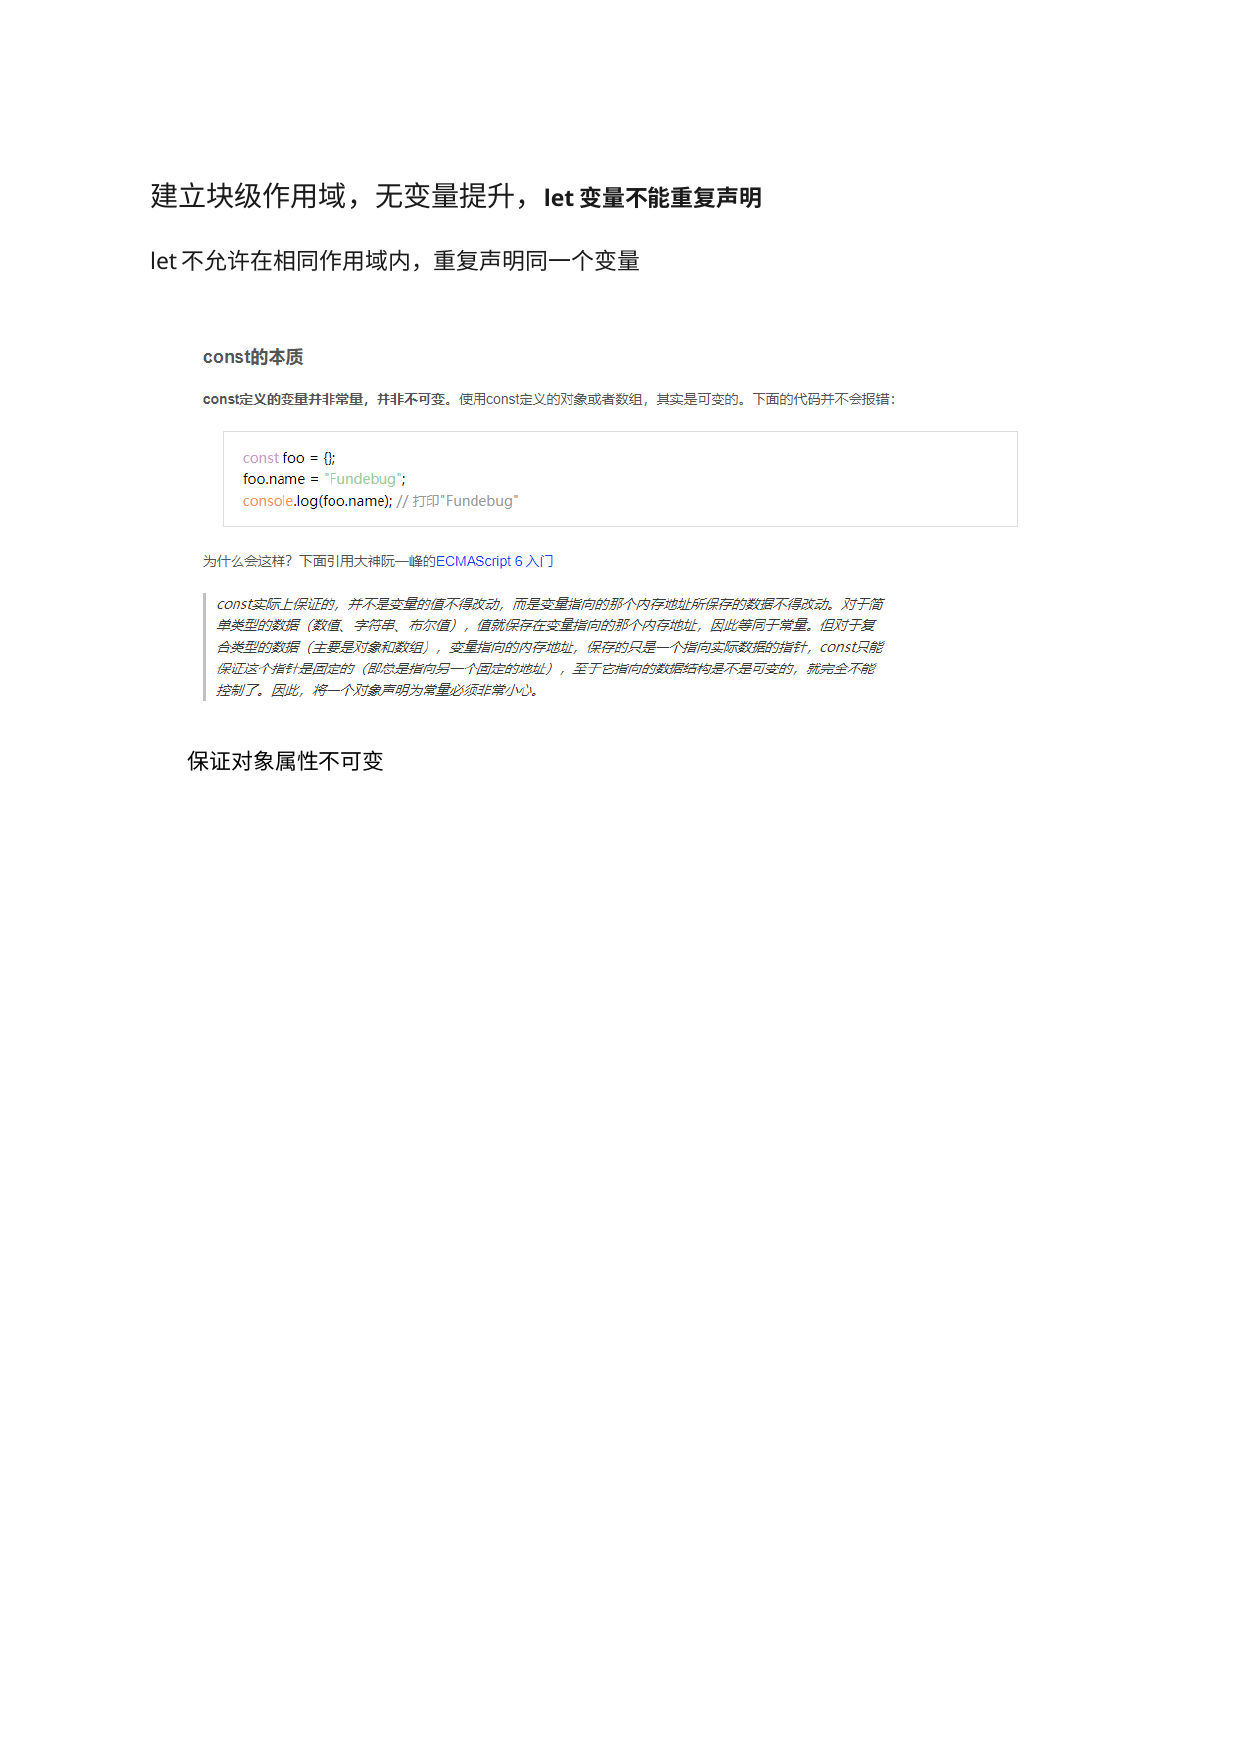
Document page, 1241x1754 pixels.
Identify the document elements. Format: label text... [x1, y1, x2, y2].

list 建立块级作用域，无变量提升，let变量不能重复声明 let不允许在相同作用域内，重复声明同一个变量 [150, 162, 1053, 292]
picture [187, 321, 1053, 717]
text 保证对象属性不可变 [187, 744, 1053, 776]
